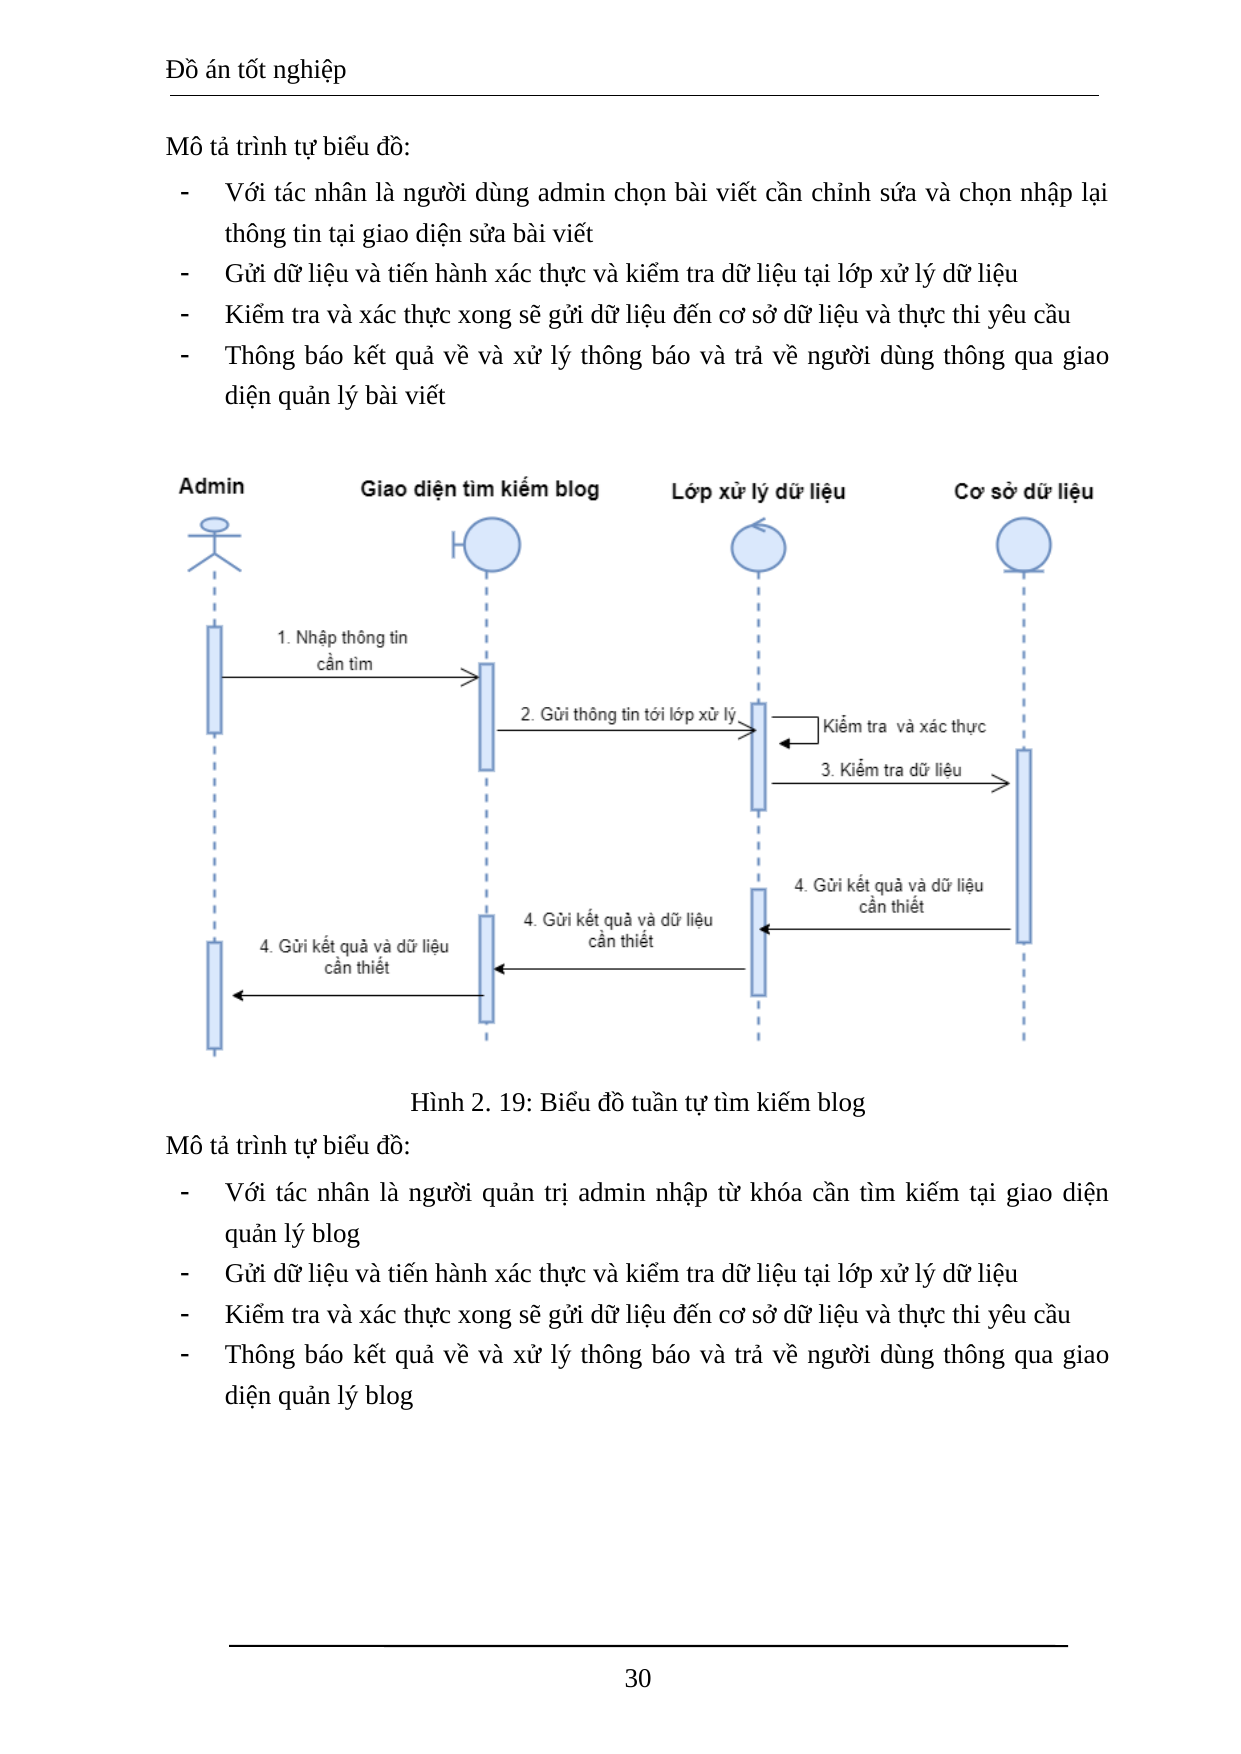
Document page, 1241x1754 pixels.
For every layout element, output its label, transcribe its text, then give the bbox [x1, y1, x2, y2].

text Mô tả trình tự biểu đồ: [165, 1129, 1110, 1161]
picture [165, 466, 1111, 1064]
list Gửi dữ liệu và tiến hành xác thực và kiểm tra dữ liệu tại lớp xử lý dữ liệu [180, 1257, 1110, 1288]
list Kiểm tra và xác thực xong sẽ gửi dữ liệu đến cơ sở dữ liệu và thực thi yêu cầu [180, 298, 1110, 329]
list Với tác nhân là người quản trị admin nhập từ khóa cần tìm kiếm tại giao diện quản lý blog [180, 1176, 1110, 1248]
text Hình 2. 19: Biểu đồ tuần tự tìm kiếm blog [165, 1086, 1110, 1117]
list Kiểm tra và xác thực xong sẽ gửi dữ liệu đến cơ sở dữ liệu và thực thi yêu cầu [180, 1298, 1110, 1329]
list Thông báo kết quả về và xử lý thông báo và trả về người dùng thông qua giao diện quản lý blog [180, 1338, 1110, 1410]
text Mô tả trình tự biểu đồ: [165, 130, 1110, 161]
list Gửi dữ liệu và tiến hành xác thực và kiểm tra dữ liệu tại lớp xử lý dữ liệu [180, 257, 1110, 289]
list Với tác nhân là người dùng admin chọn bài viết cần chỉnh sứa và chọn nhập lại thông tin tại giao diện sửa bài viết [180, 177, 1110, 248]
list Thông báo kết quả về và xử lý thông báo và trả về người dùng thông qua giao diện quản lý bài viết [180, 339, 1110, 410]
